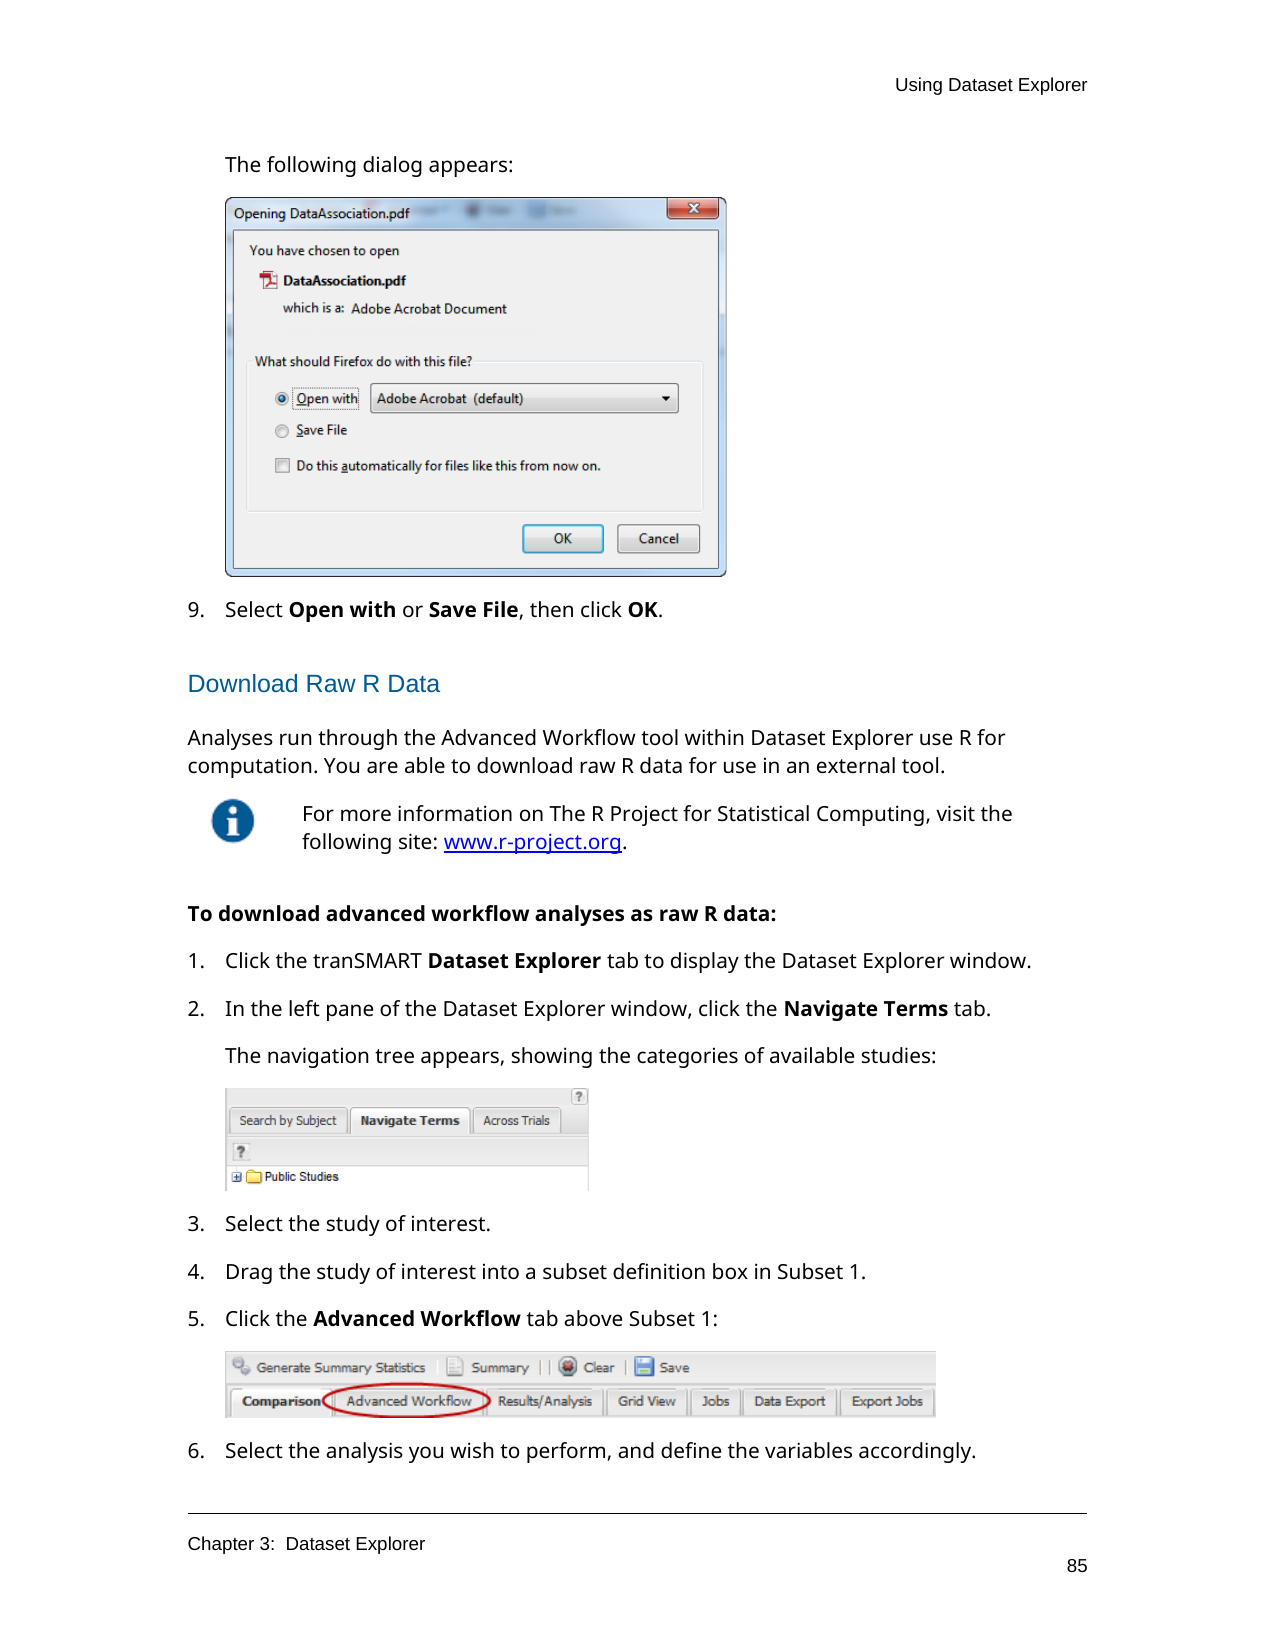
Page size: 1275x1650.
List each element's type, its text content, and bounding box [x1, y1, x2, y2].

list Drag the study of interest into a subset definition box in Subset 1. [187, 1257, 1087, 1285]
table_header For more information on The R Project for Statistical Computing, visit the following site: www.r-project.org. [291, 799, 1099, 874]
list To download advanced workflow analyses as raw R data: [187, 899, 1087, 928]
list Click the Advanced Workflow tab above Subset 1: [187, 1304, 1087, 1332]
subtitle Download Raw R Data [187, 669, 1087, 698]
list Select Open with or Save File, then click OK. [187, 595, 1087, 623]
text Analyses run through the Advanced Workflow tool within Dataset Explorer use R for computation. You are able to download raw R data for use in an external tool. [187, 723, 1087, 780]
picture [205, 798, 262, 844]
table_header [176, 799, 291, 874]
picture [225, 1351, 936, 1418]
list Click the tranSMART Dataset Explorer tab to display the Dataset Explorer window. [187, 946, 1087, 975]
list Select the study of interest. [187, 1209, 1087, 1238]
picture [225, 1088, 589, 1191]
list Select the analysis you wish to perform, and define the variables accordingly. [187, 1437, 1087, 1465]
list The navigation tree appears, showing the categories of available studies: [225, 1041, 1087, 1069]
picture [225, 197, 727, 577]
list The following dialog appears: [225, 150, 1087, 178]
list In the left pane of the Dataset Explorer window, click the Navigate Terms tab. [187, 994, 1087, 1022]
